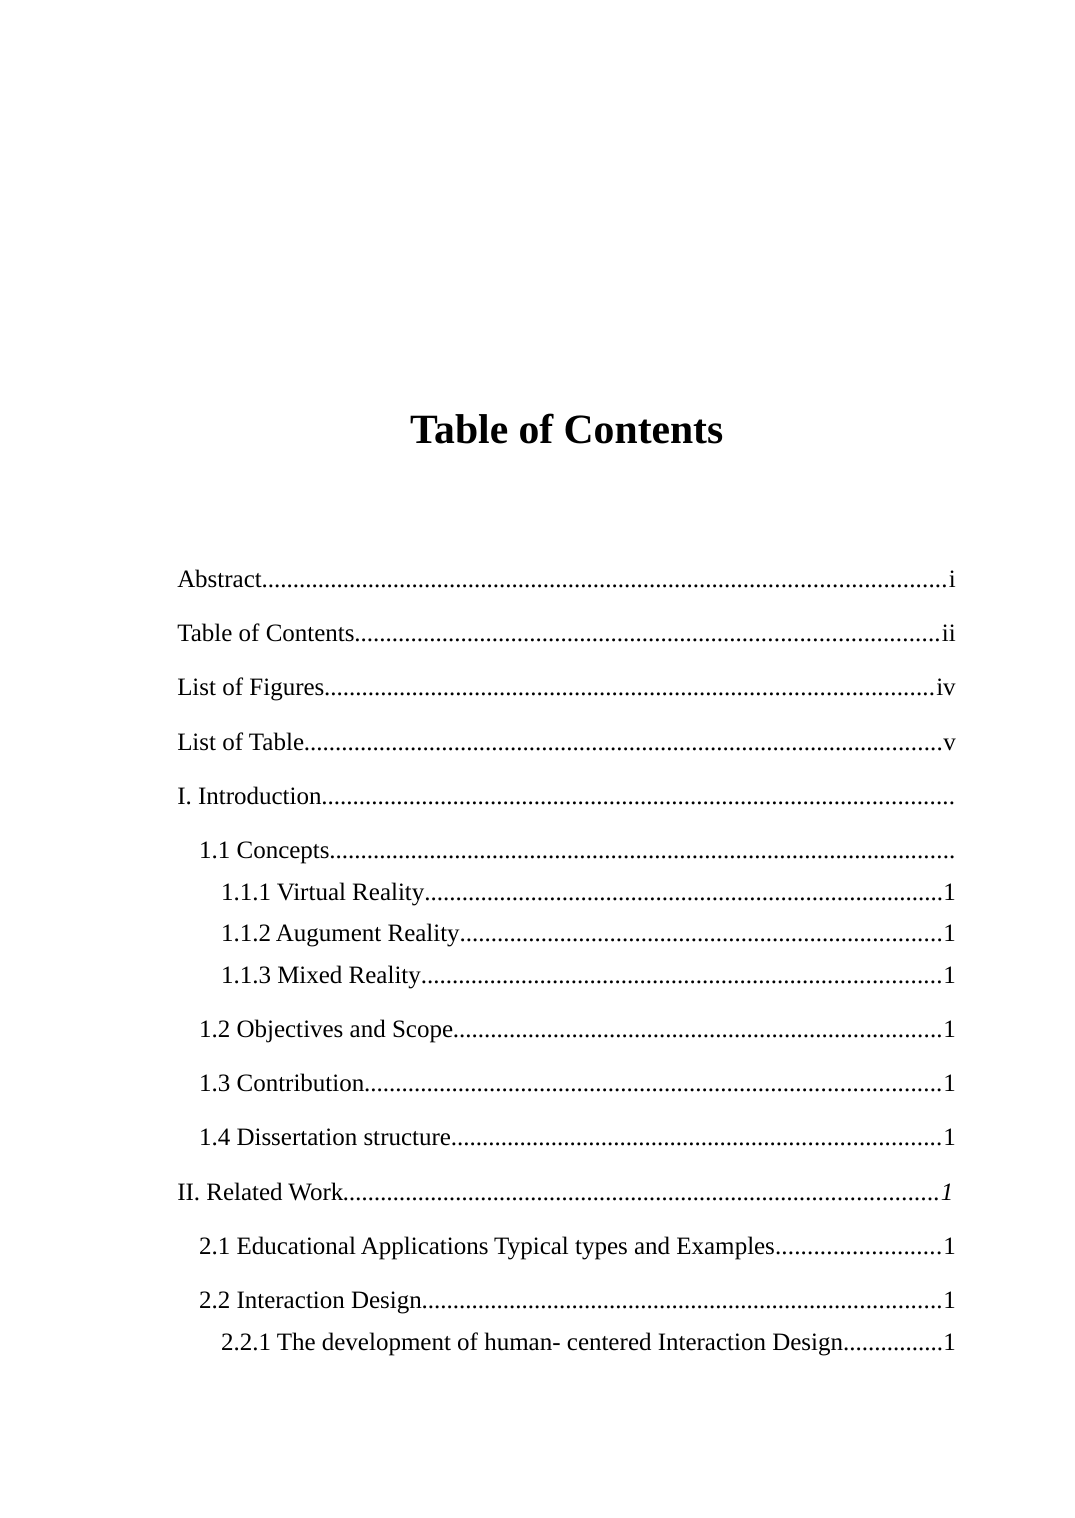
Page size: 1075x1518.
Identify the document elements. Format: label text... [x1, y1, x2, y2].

text Abstract i [177, 554, 956, 596]
text Table of Contents ii [177, 608, 956, 650]
text 1.1.1 Virtual Reality 1 [221, 867, 956, 908]
text 2.1 Educational Applications Typical types and Examples 1 [199, 1221, 956, 1262]
subtitle Table of Contents [177, 404, 956, 452]
text 2.2.1 The development of human- centered Interaction Design 1 [221, 1317, 956, 1358]
text 1.3 Contribution 1 [199, 1058, 956, 1100]
text 1.1.3 Mixed Reality 1 [221, 950, 956, 992]
text List of Figures iv [177, 662, 956, 704]
text 1.4 Dissertation structure 1 [199, 1112, 956, 1154]
text List of Table v [177, 717, 956, 758]
text 1.2 Objectives and Scope 1 [199, 1004, 956, 1046]
text 2.2 Interaction Design 1 [199, 1275, 956, 1317]
text 1.1.2 Augument Reality 1 [221, 908, 956, 950]
text II. Related Work 1 [177, 1167, 956, 1208]
text 1.1 Concepts [199, 825, 956, 867]
text I. Introduction [177, 771, 956, 812]
